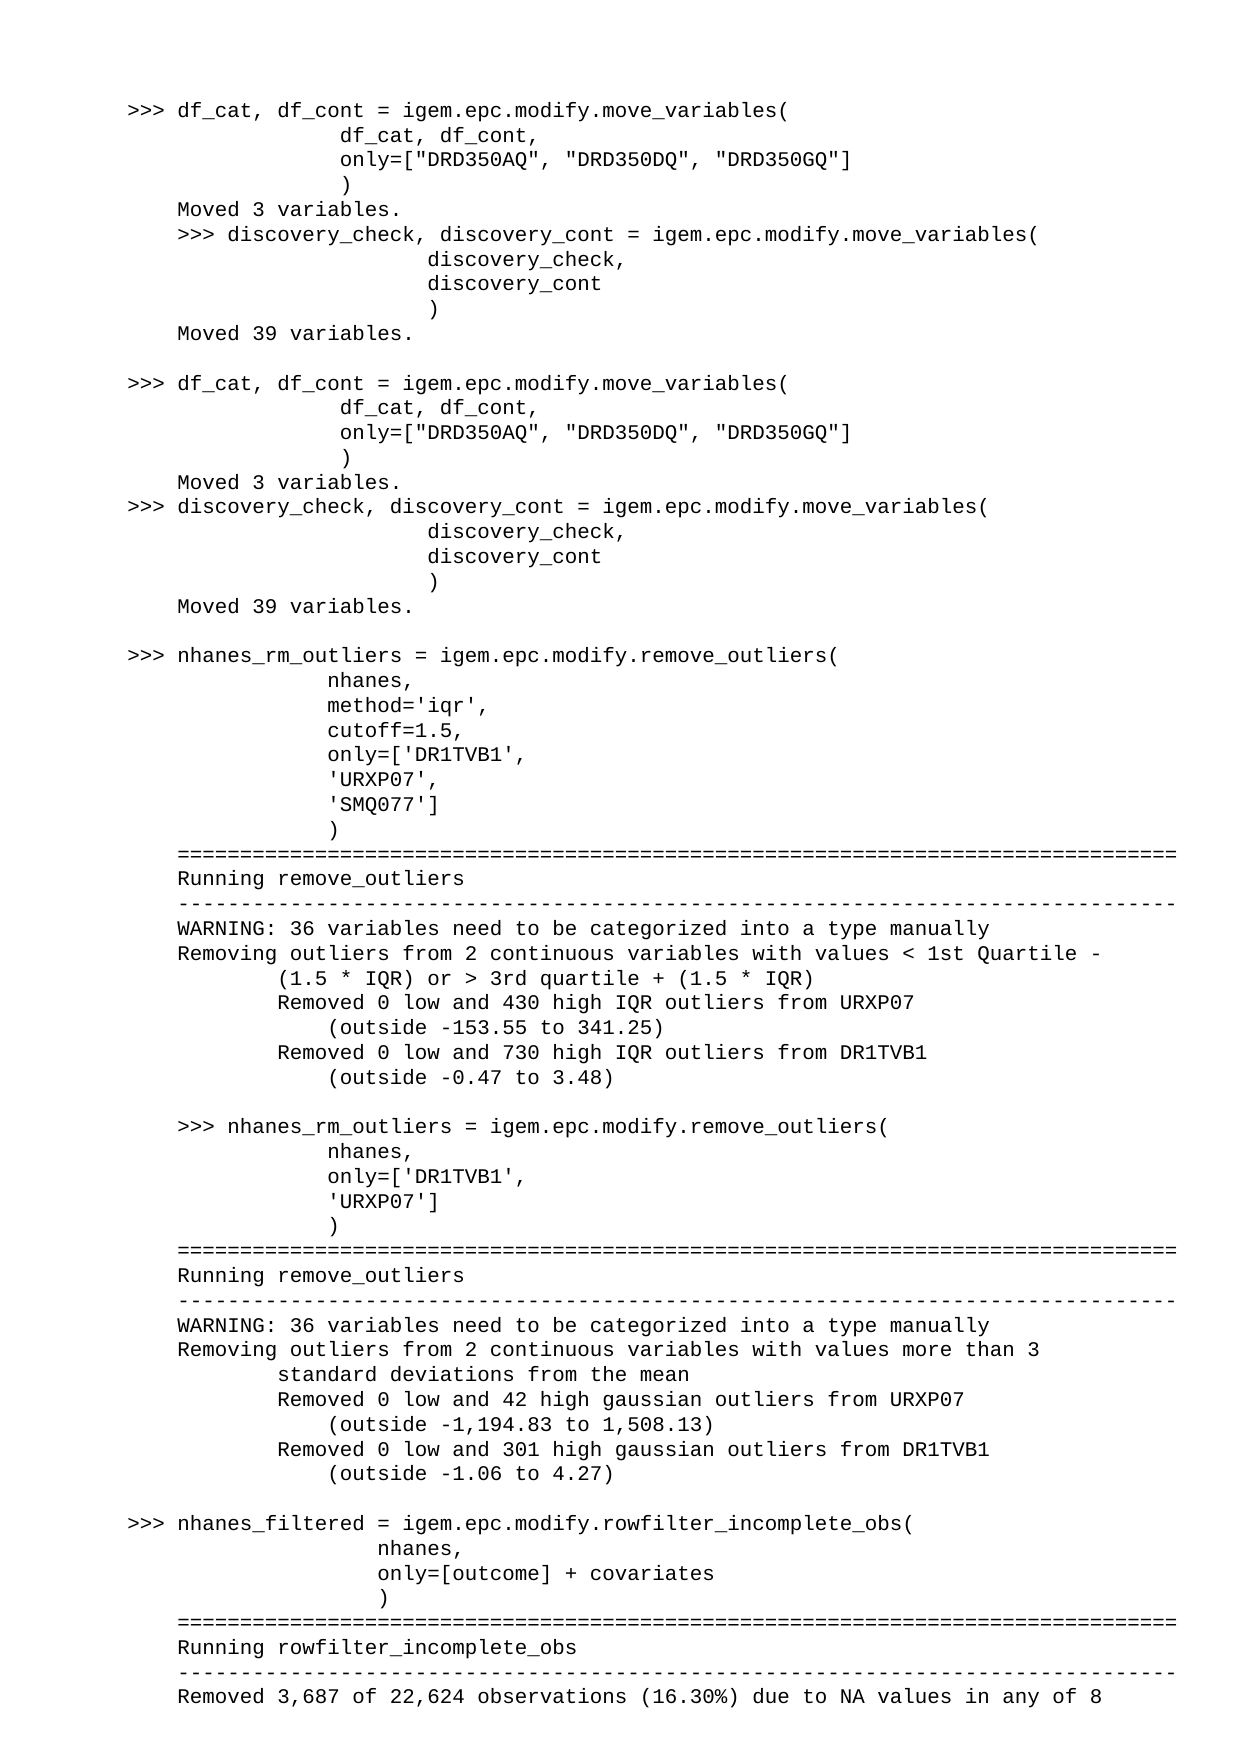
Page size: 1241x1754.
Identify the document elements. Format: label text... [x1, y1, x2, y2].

text ================================================================================ [127, 843, 1240, 867]
text discovery_cont [127, 546, 1240, 570]
text discovery_cont [127, 273, 1240, 297]
text Moved 39 variables. [127, 323, 1240, 347]
text 'SMQ077'] [127, 794, 1240, 818]
text Removed 0 low and 730 high IQR outliers from DR1TVB1 [127, 1042, 1240, 1066]
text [127, 1612, 1240, 1636]
text nhanes, [127, 1538, 1240, 1561]
text only=[outcome] + covariates [127, 1562, 1240, 1586]
text nhanes, [127, 670, 1240, 694]
text 'URXP07'] [127, 1191, 1240, 1214]
text -------------------------------------------------------------------------------- [127, 893, 1240, 917]
text ) [127, 447, 1240, 471]
text >>> df_cat, df_cont = igem.epc.modify.move_variables( [127, 372, 1240, 396]
text Removed 0 low and 301 high gaussian outliers from DR1TVB1 [127, 1438, 1240, 1462]
text 'URXP07', [127, 769, 1240, 793]
text discovery_check, [127, 248, 1240, 272]
text df_cat, df_cont, [127, 397, 1240, 421]
text >>> discovery_check, discovery_cont = igem.epc.modify.move_variables( [127, 224, 1240, 247]
text discovery_check, [127, 521, 1240, 545]
text ) [127, 174, 1240, 198]
text ) [127, 298, 1240, 322]
text Removing outliers from 2 continuous variables with values more than 3 [127, 1339, 1240, 1363]
text only=["DRD350AQ", "DRD350DQ", "DRD350GQ"] [127, 149, 1240, 173]
text Running remove_outliers [127, 1265, 1240, 1289]
text >>> nhanes_rm_outliers = igem.epc.modify.remove_outliers( [127, 645, 1240, 669]
text (outside -1,194.83 to 1,508.13) [127, 1414, 1240, 1437]
text WARNING: 36 variables need to be categorized into a type manually [127, 918, 1240, 942]
text >>> nhanes_rm_outliers = igem.epc.modify.remove_outliers( [127, 1116, 1240, 1140]
text Moved 39 variables. [127, 596, 1240, 619]
text only=['DR1TVB1', [127, 744, 1240, 768]
text (outside -1.06 to 4.27) [127, 1463, 1240, 1487]
text ) [127, 819, 1240, 842]
text ) [127, 571, 1240, 594]
text Removing outliers from 2 continuous variables with values < 1st Quartile - [127, 943, 1240, 966]
text ) [127, 1587, 1240, 1611]
text ) [127, 1215, 1240, 1239]
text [127, 1662, 1240, 1685]
text cutoff=1.5, [127, 719, 1240, 743]
text Running remove_outliers [127, 868, 1240, 892]
text (1.5 * IQR) or > 3rd quartile + (1.5 * IQR) [127, 967, 1240, 991]
text (outside -0.47 to 3.48) [127, 1067, 1240, 1090]
text >>> nhanes_filtered = igem.epc.modify.rowfilter_incomplete_obs( [127, 1513, 1240, 1537]
text >>> df_cat, df_cont = igem.epc.modify.move_variables( [127, 100, 1240, 123]
text Moved 3 variables. [127, 472, 1240, 495]
text only=['DR1TVB1', [127, 1166, 1240, 1189]
text Removed 0 low and 42 high gaussian outliers from URXP07 [127, 1389, 1240, 1413]
text only=["DRD350AQ", "DRD350DQ", "DRD350GQ"] [127, 422, 1240, 446]
text (outside -153.55 to 341.25) [127, 1017, 1240, 1041]
text nhanes, [127, 1141, 1240, 1165]
text df_cat, df_cont, [127, 124, 1240, 148]
text method='iqr', [127, 695, 1240, 718]
text >>> discovery_check, discovery_cont = igem.epc.modify.move_variables( [127, 496, 1240, 520]
text Moved 3 variables. [127, 199, 1240, 223]
text Running rowfilter_incomplete_obs [127, 1637, 1240, 1661]
text -------------------------------------------------------------------------------- [127, 1290, 1240, 1313]
text Removed 3,687 of 22,624 observations (16.30%) due to NA values in any of 8 [127, 1686, 1240, 1710]
text standard deviations from the mean [127, 1364, 1240, 1388]
text WARNING: 36 variables need to be categorized into a type manually [127, 1314, 1240, 1338]
text ================================================================================ [127, 1240, 1240, 1264]
text Removed 0 low and 430 high IQR outliers from URXP07 [127, 992, 1240, 1016]
